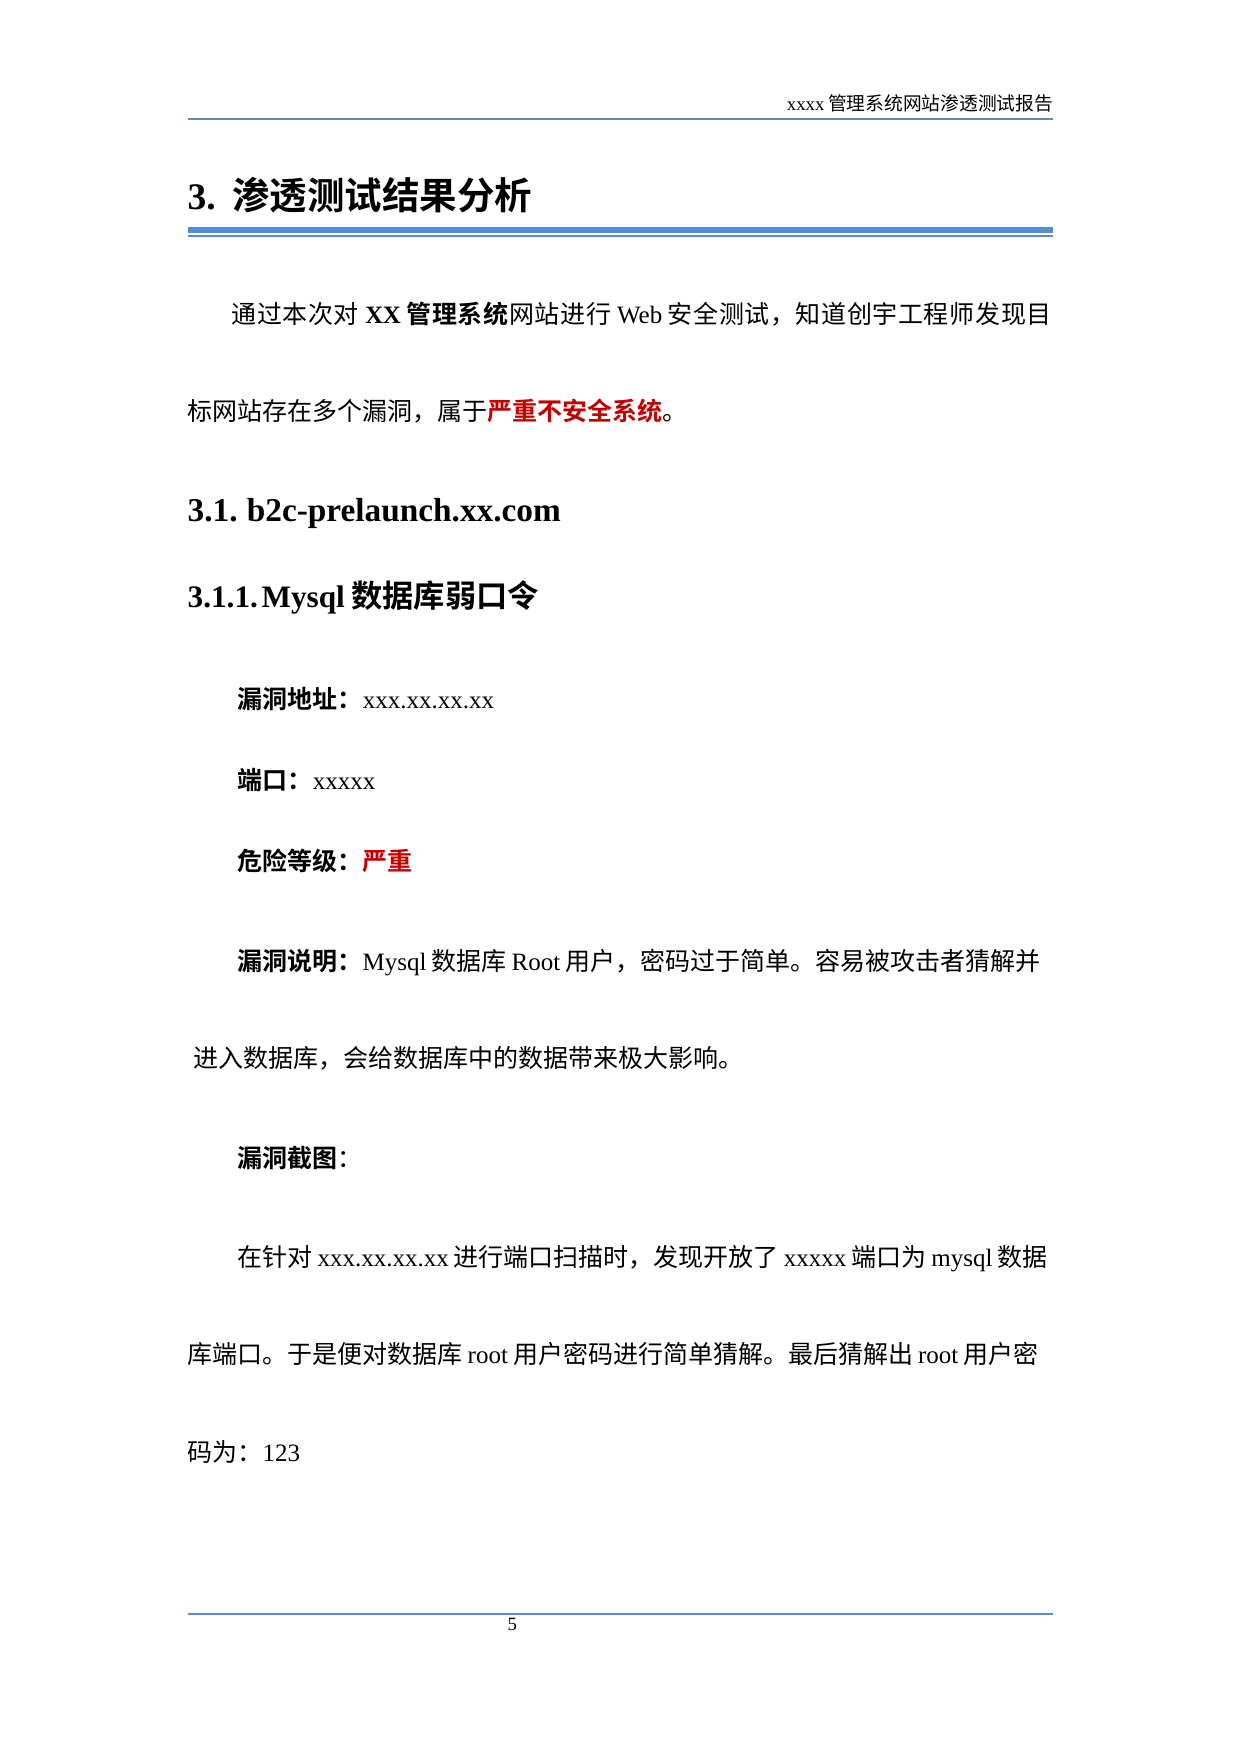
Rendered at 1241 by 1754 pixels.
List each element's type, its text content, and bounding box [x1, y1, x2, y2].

text 漏洞说明：Mysql数据库Root用户，密码过于简单。容易被攻击者猜解并进入数据库，会给数据库中的数据带来极大影响。 [194, 927, 1053, 1089]
text 在针对xxx.xx.xx.xx进行端口扫描时，发现开放了xxxxx端口为mysql数据库端口。于是便对数据库root用户密码进行简单猜解。最后猜解出root用户密码为：123 [187, 1223, 1053, 1483]
text b2c-prelaunch.xx.com [187, 477, 1053, 542]
text 漏洞地址：xxx.xx.xx.xx [187, 665, 1053, 730]
text 危险等级：严重 [187, 827, 1053, 892]
text 通过本次对XX管理系统网站进行Web安全测试，知道创宇工程师发现目标网站存在多个漏洞，属于严重不安全系统。 [187, 280, 1053, 442]
text Mysql数据库弱口令 [187, 561, 1053, 626]
text 漏洞截图： [187, 1124, 1053, 1189]
text 渗透测试结果分析 [187, 160, 1053, 237]
text 端口：xxxxx [187, 746, 1053, 811]
